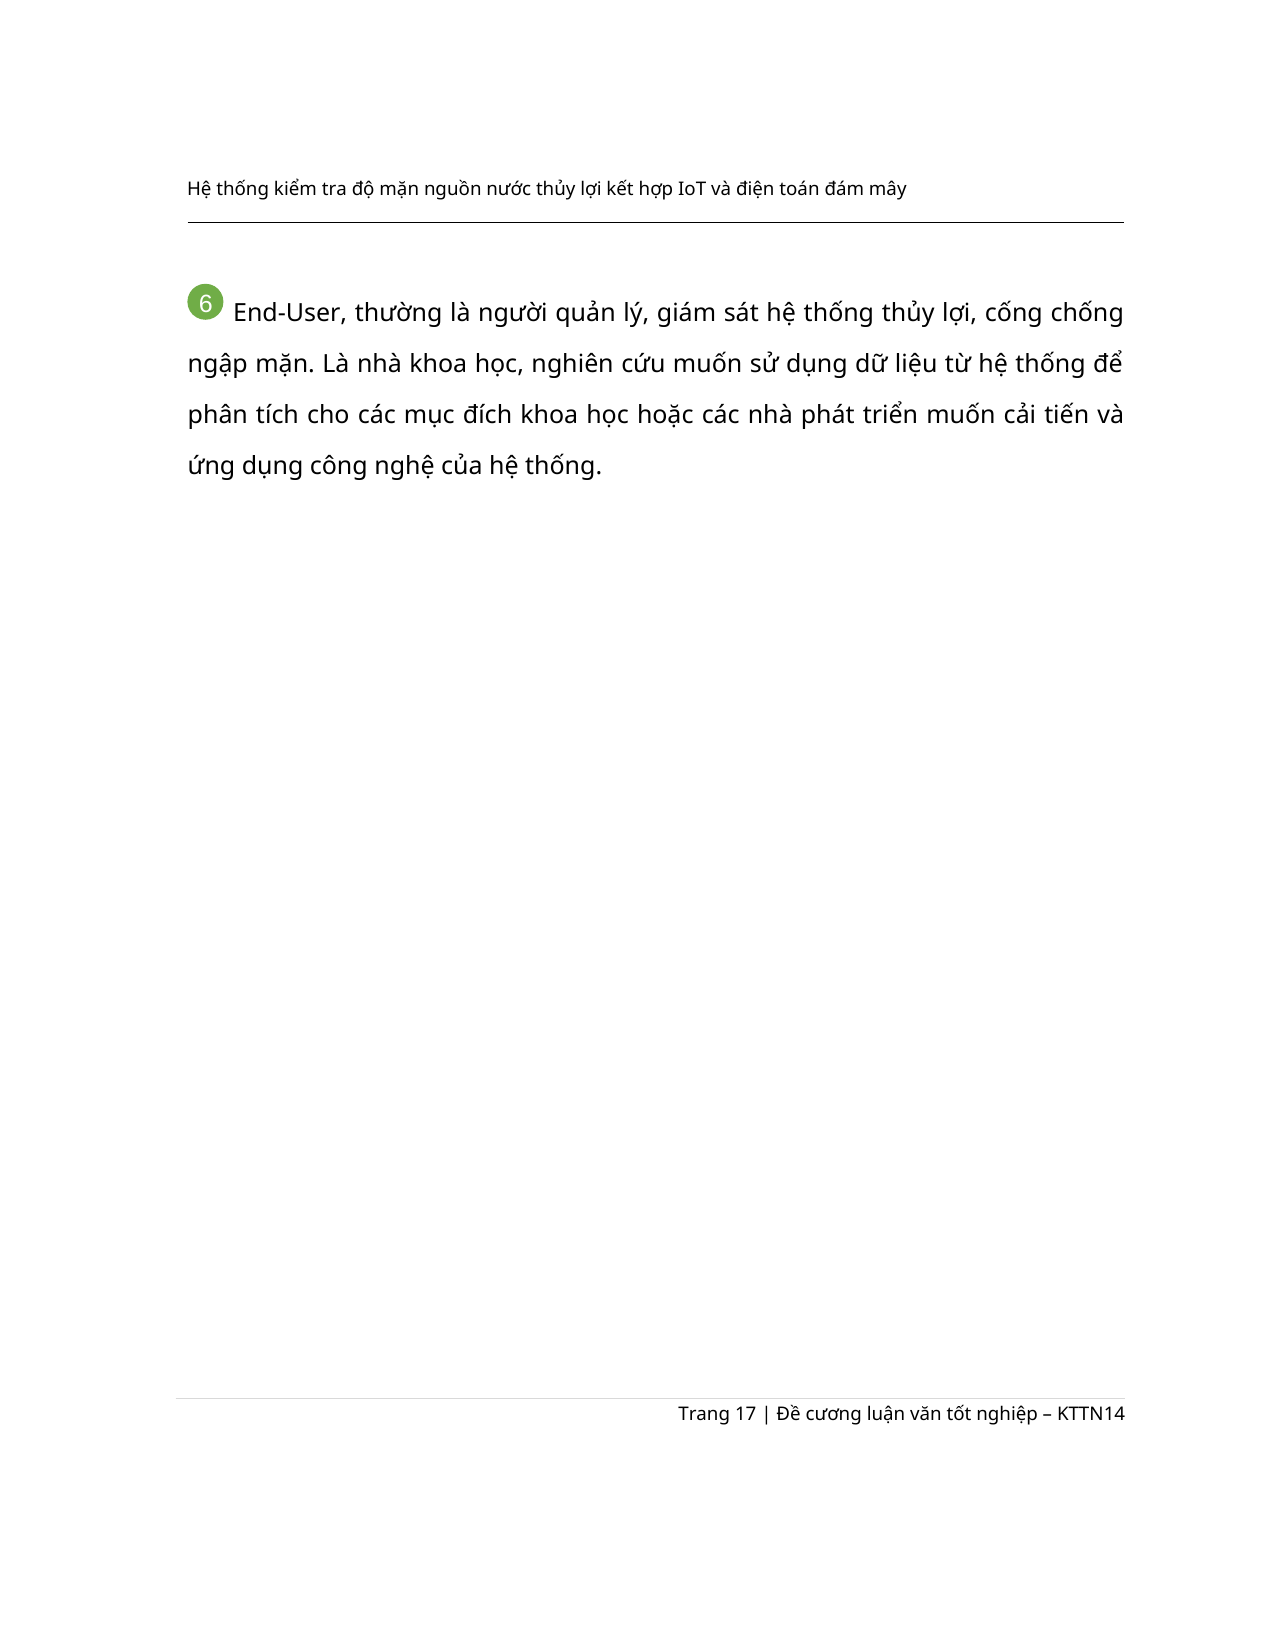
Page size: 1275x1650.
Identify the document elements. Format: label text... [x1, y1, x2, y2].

text End-User, thường là người quản lý, giám sát hệ thống thủy lợi, cống chống ngập mặn. Là nhà khoa học, nghiên cứu muốn sử dụng dữ liệu từ hệ thống để phân tích cho các mục đích khoa học hoặc các nhà phát triển muốn cải tiến và ứng dụng công nghệ của hệ thống. [187, 284, 1125, 482]
